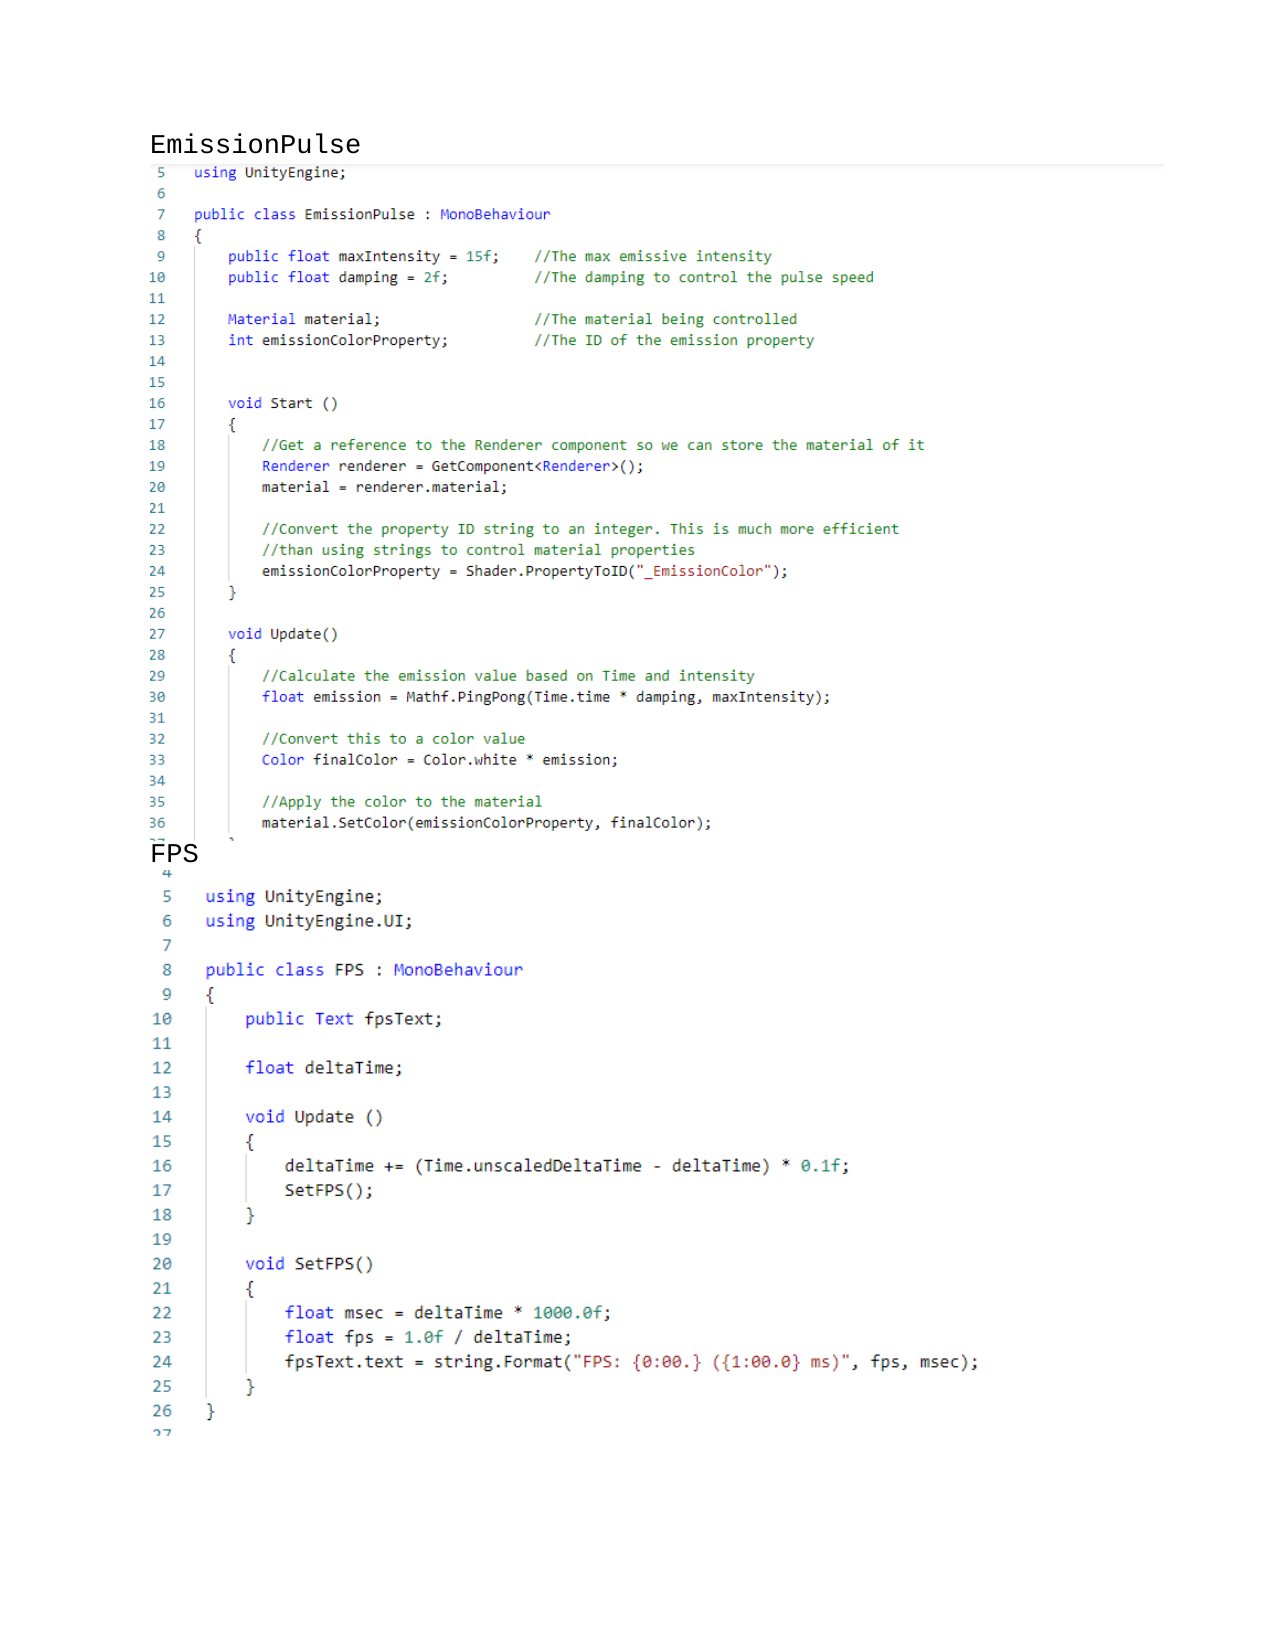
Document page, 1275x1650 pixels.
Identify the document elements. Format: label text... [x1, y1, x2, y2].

picture [150, 162, 1164, 841]
text EmissionPulse [150, 131, 1125, 162]
picture [150, 870, 1191, 1436]
text FPS [150, 841, 1125, 870]
